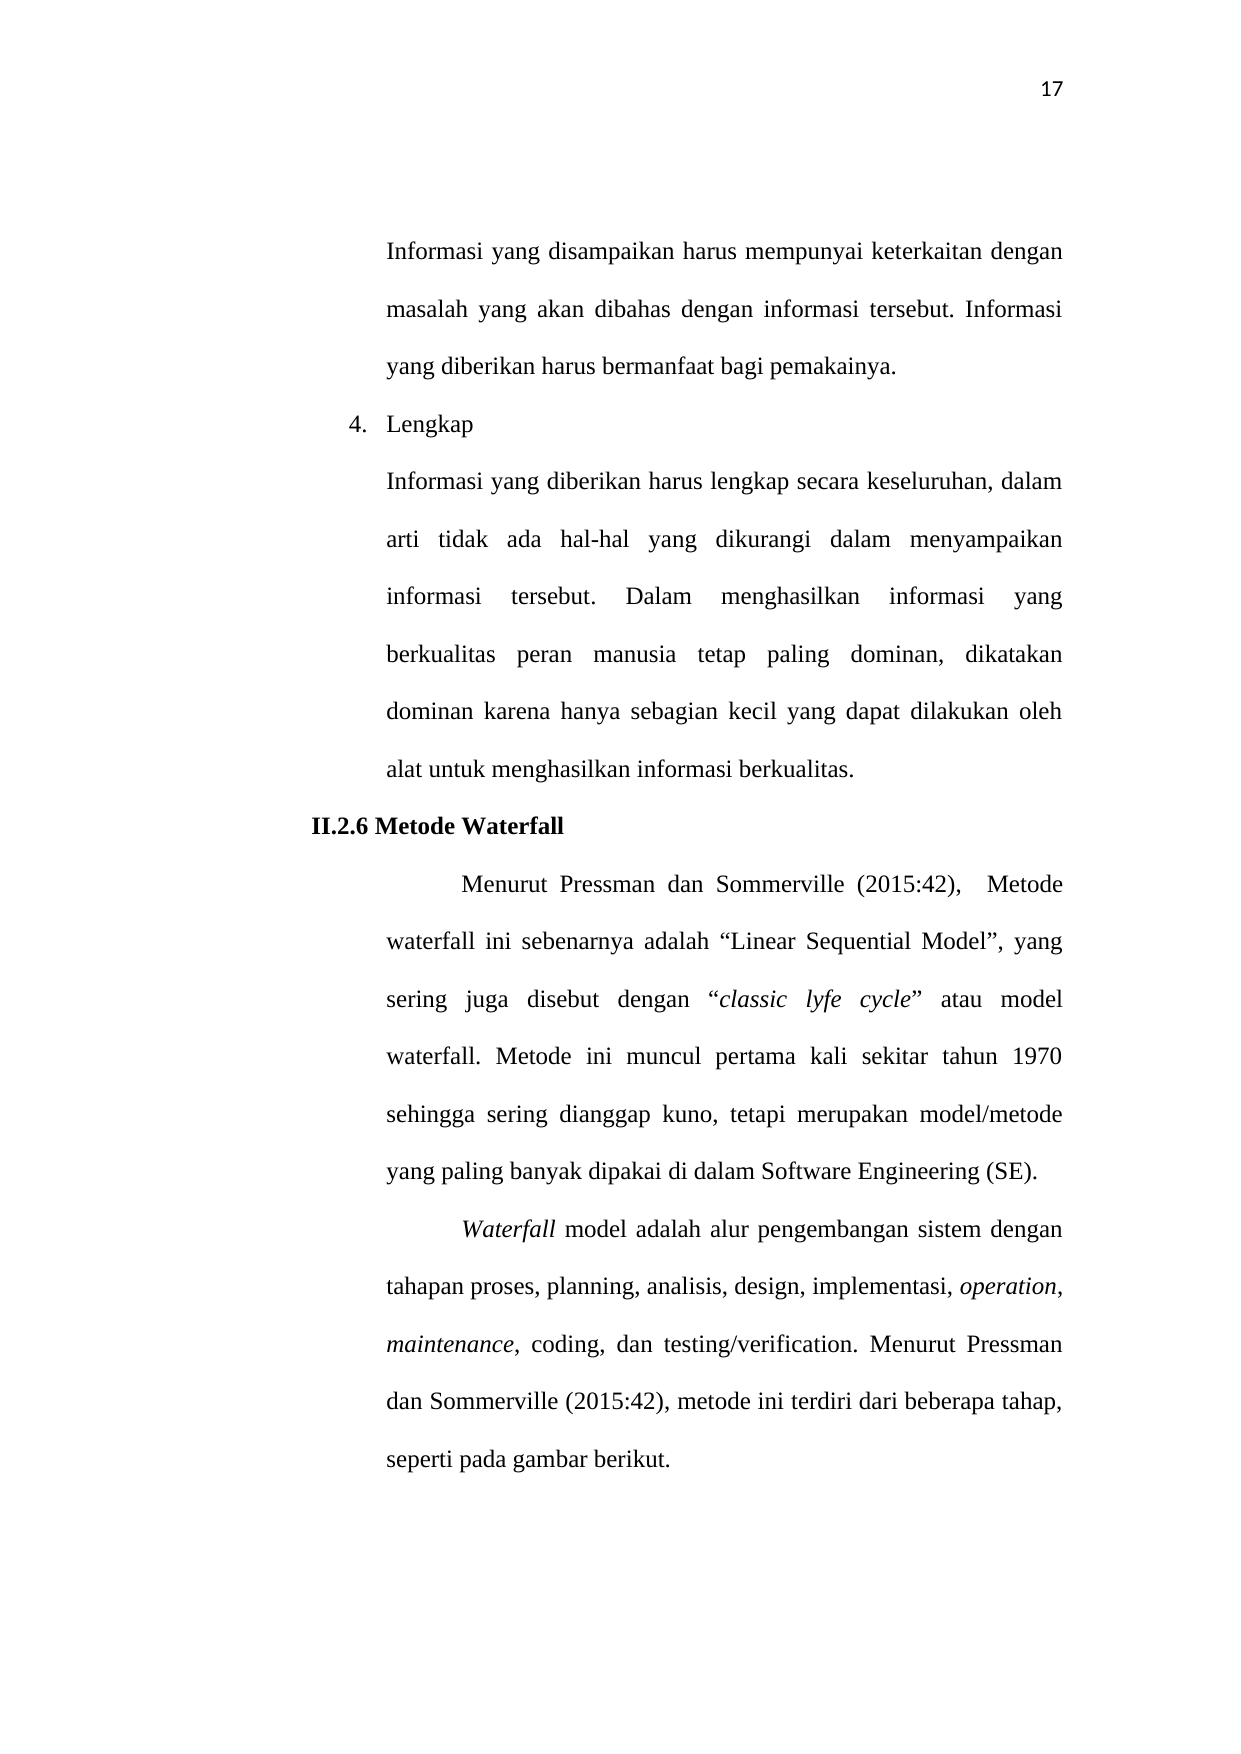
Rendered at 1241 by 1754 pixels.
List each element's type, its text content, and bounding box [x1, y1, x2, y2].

text Informasi yang diberikan harus lengkap secara keseluruhan, dalam arti tidak ada hal-hal yang dikurangi dalam menyampaikan informasi tersebut. Dalam menghasilkan informasi yang berkualitas peran manusia tetap paling dominan, dikatakan dominan karena hanya sebagian kecil yang dapat dilakukan oleh alat untuk menghasilkan informasi berkualitas. [386, 466, 1063, 782]
text Waterfall model adalah alur pengembangan sistem dengan tahapan proses, planning, analisis, design, implementasi, operation, maintenance, coding, dan testing/verification. Menurut Pressman dan Sommerville (2015:42), metode ini terdiri dari beberapa tahap, seperti pada gambar berikut. [386, 1214, 1063, 1472]
subtitle Informasi yang disampaikan harus mempunyai keterkaitan dengan masalah yang akan dibahas dengan informasi tersebut. Informasi yang diberikan harus bermanfaat bagi pemakainya. [386, 236, 1063, 380]
subtitle Lengkap [348, 409, 1063, 437]
subtitle Metode Waterfall [311, 811, 1063, 840]
text Menurut Pressman dan Sommerville (2015:42), Metode waterfall ini sebenarnya adalah “Linear Sequential Model”, yang sering juga disebut dengan “classic lyfe cycle” atau model waterfall. Metode ini muncul pertama kali sekitar tahun 1970 sehingga sering dianggap kuno, tetapi merupakan model/metode yang paling banyak dipakai di dalam Software Engineering (SE). [386, 869, 1063, 1185]
